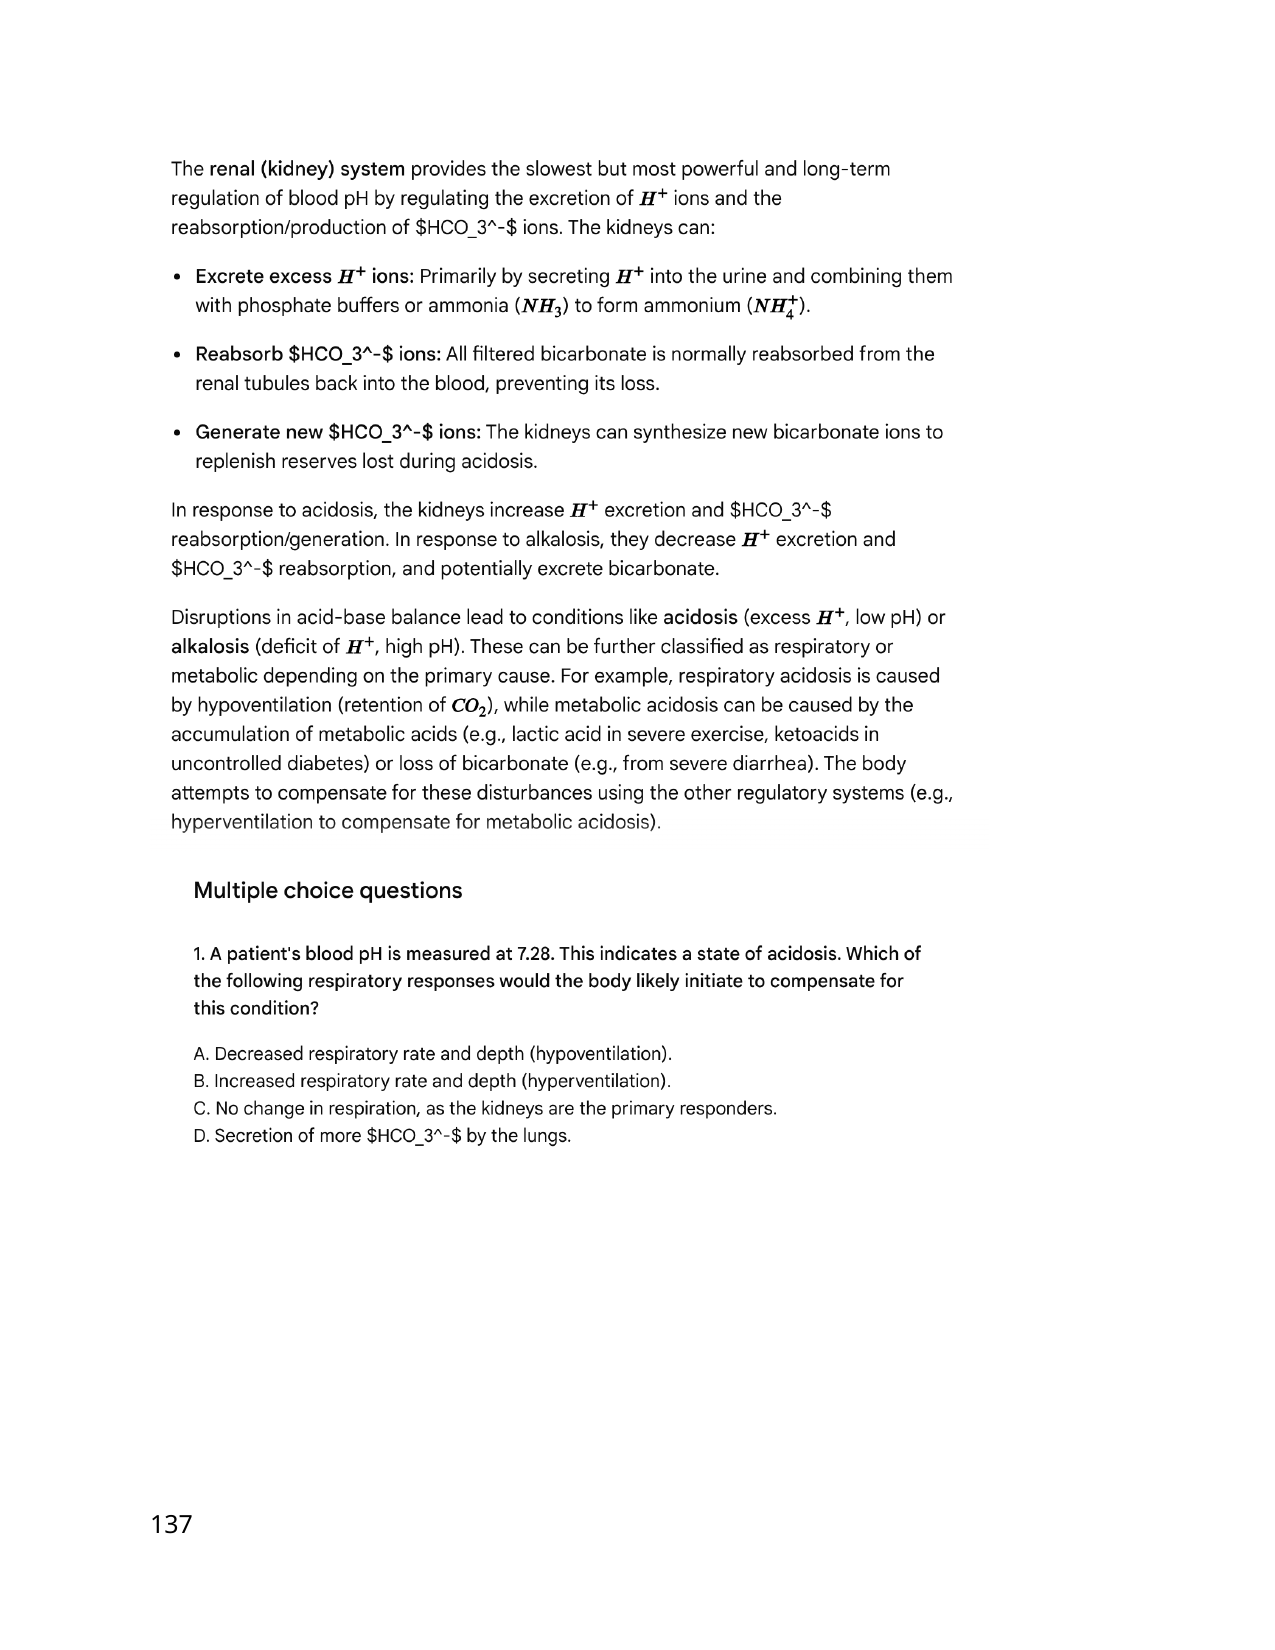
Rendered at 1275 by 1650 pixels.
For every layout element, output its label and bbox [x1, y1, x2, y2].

picture [150, 150, 1125, 852]
picture [150, 876, 1125, 1158]
